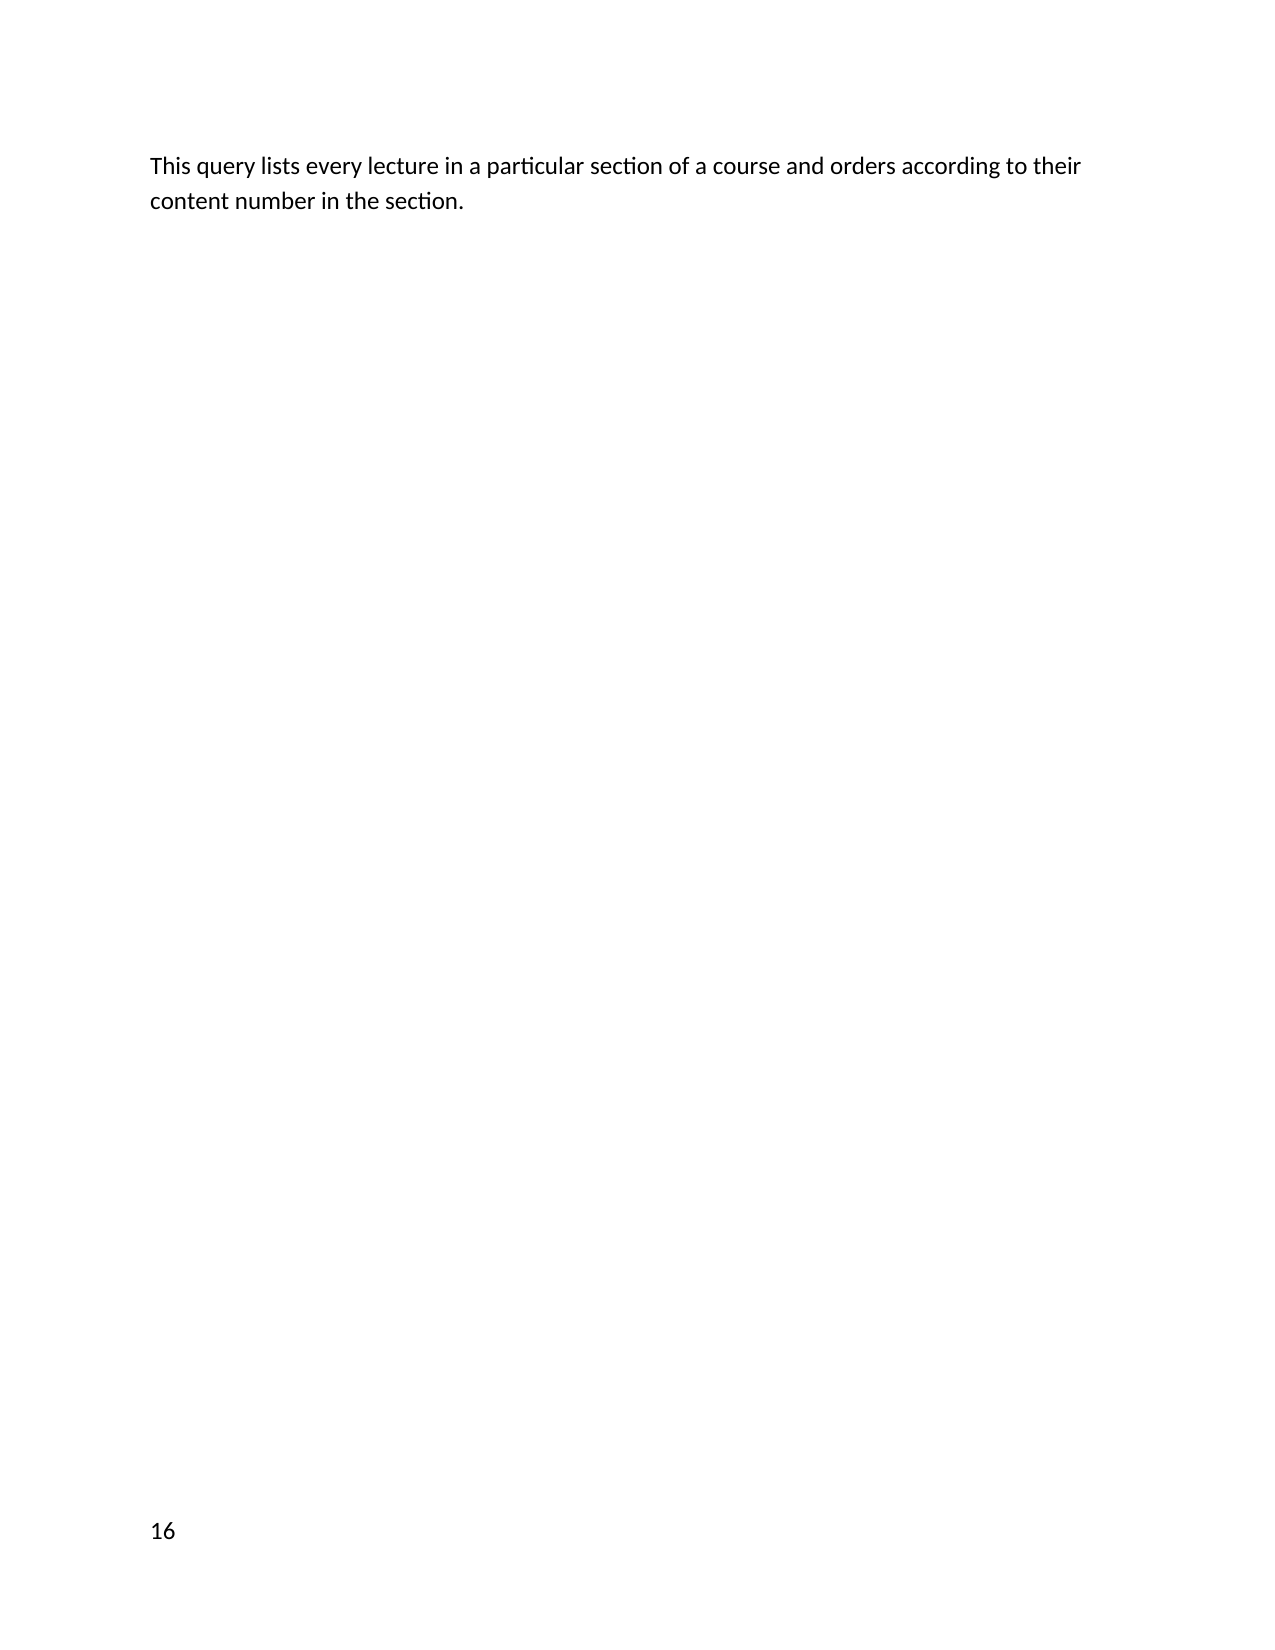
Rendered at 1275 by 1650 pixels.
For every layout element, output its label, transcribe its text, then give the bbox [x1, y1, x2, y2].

text This query lists every lecture in a particular section of a course and orders according to their content number in the section. [150, 150, 1125, 216]
